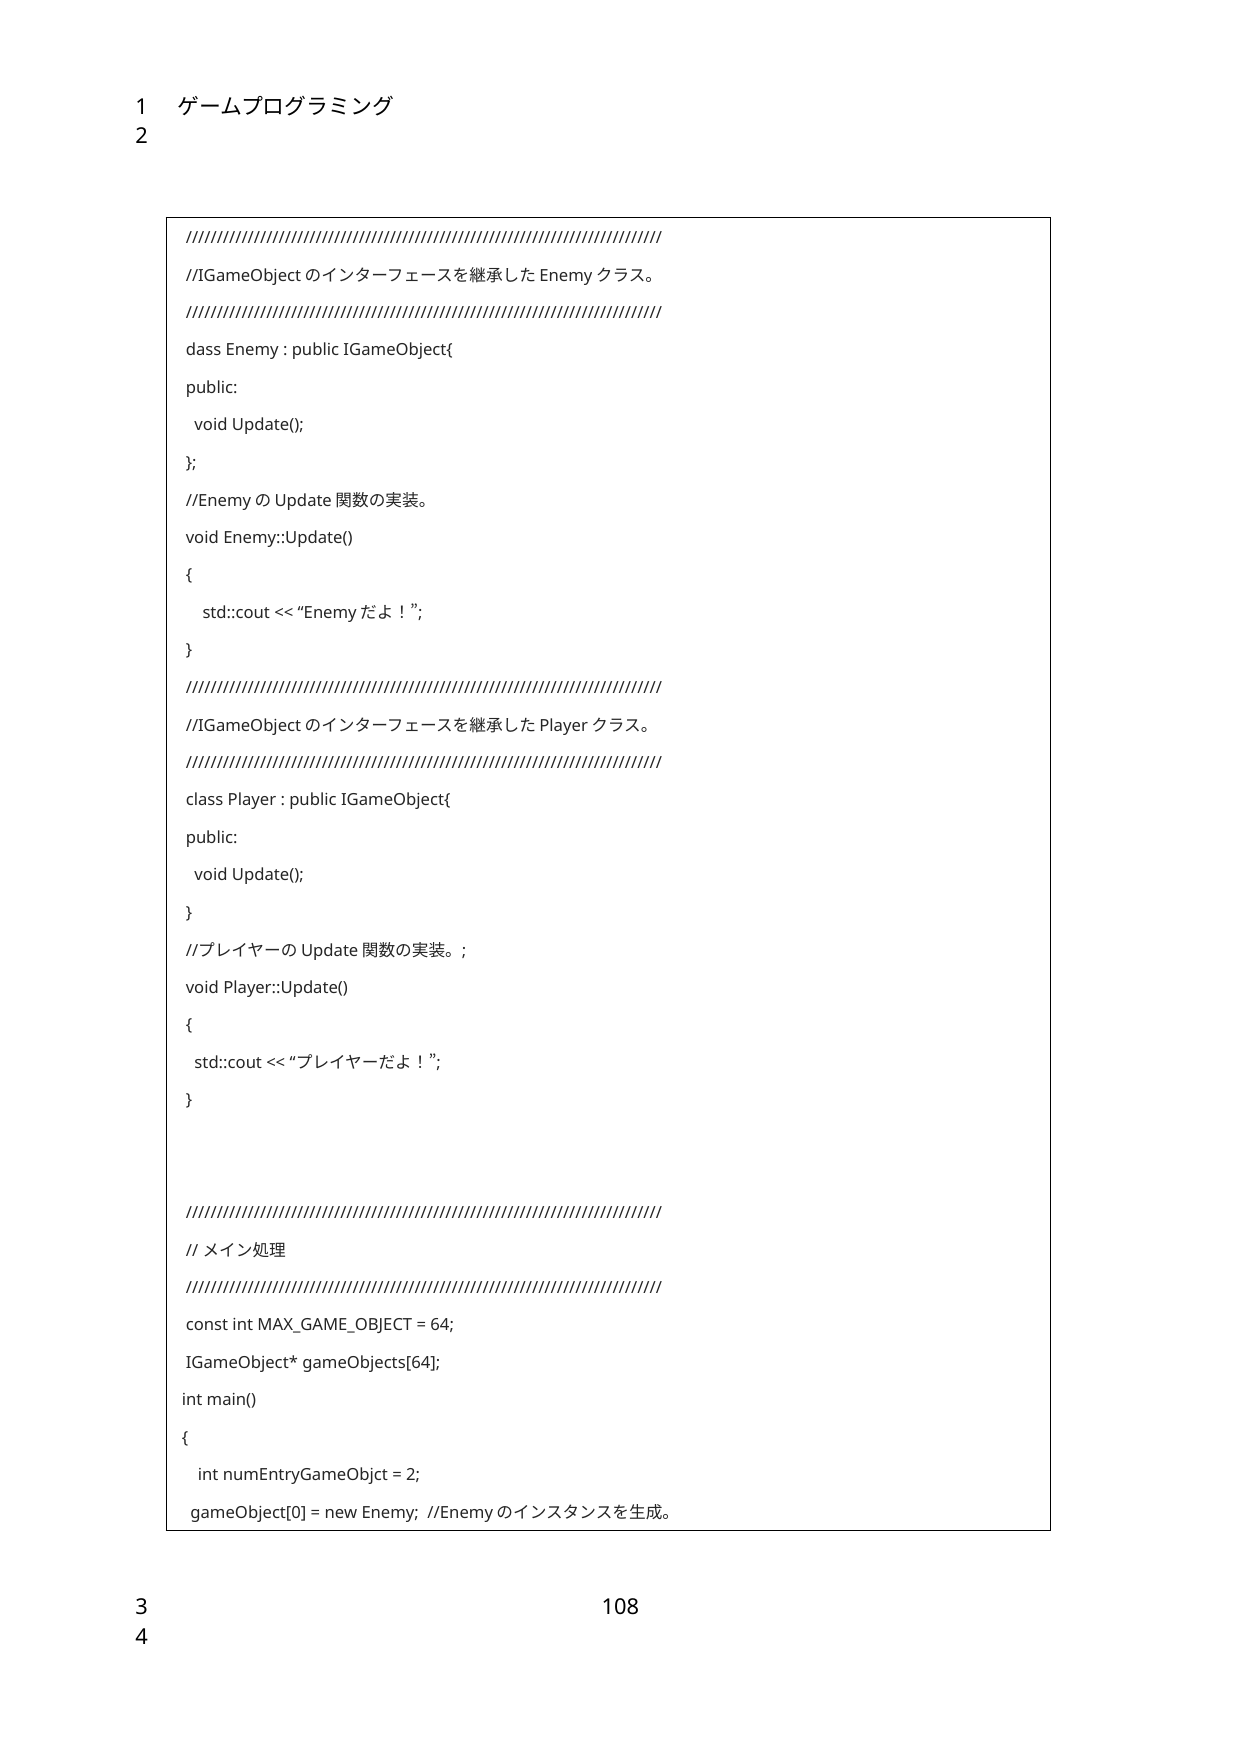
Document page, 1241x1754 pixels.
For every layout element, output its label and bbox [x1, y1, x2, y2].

table_header [167, 218, 1050, 1530]
